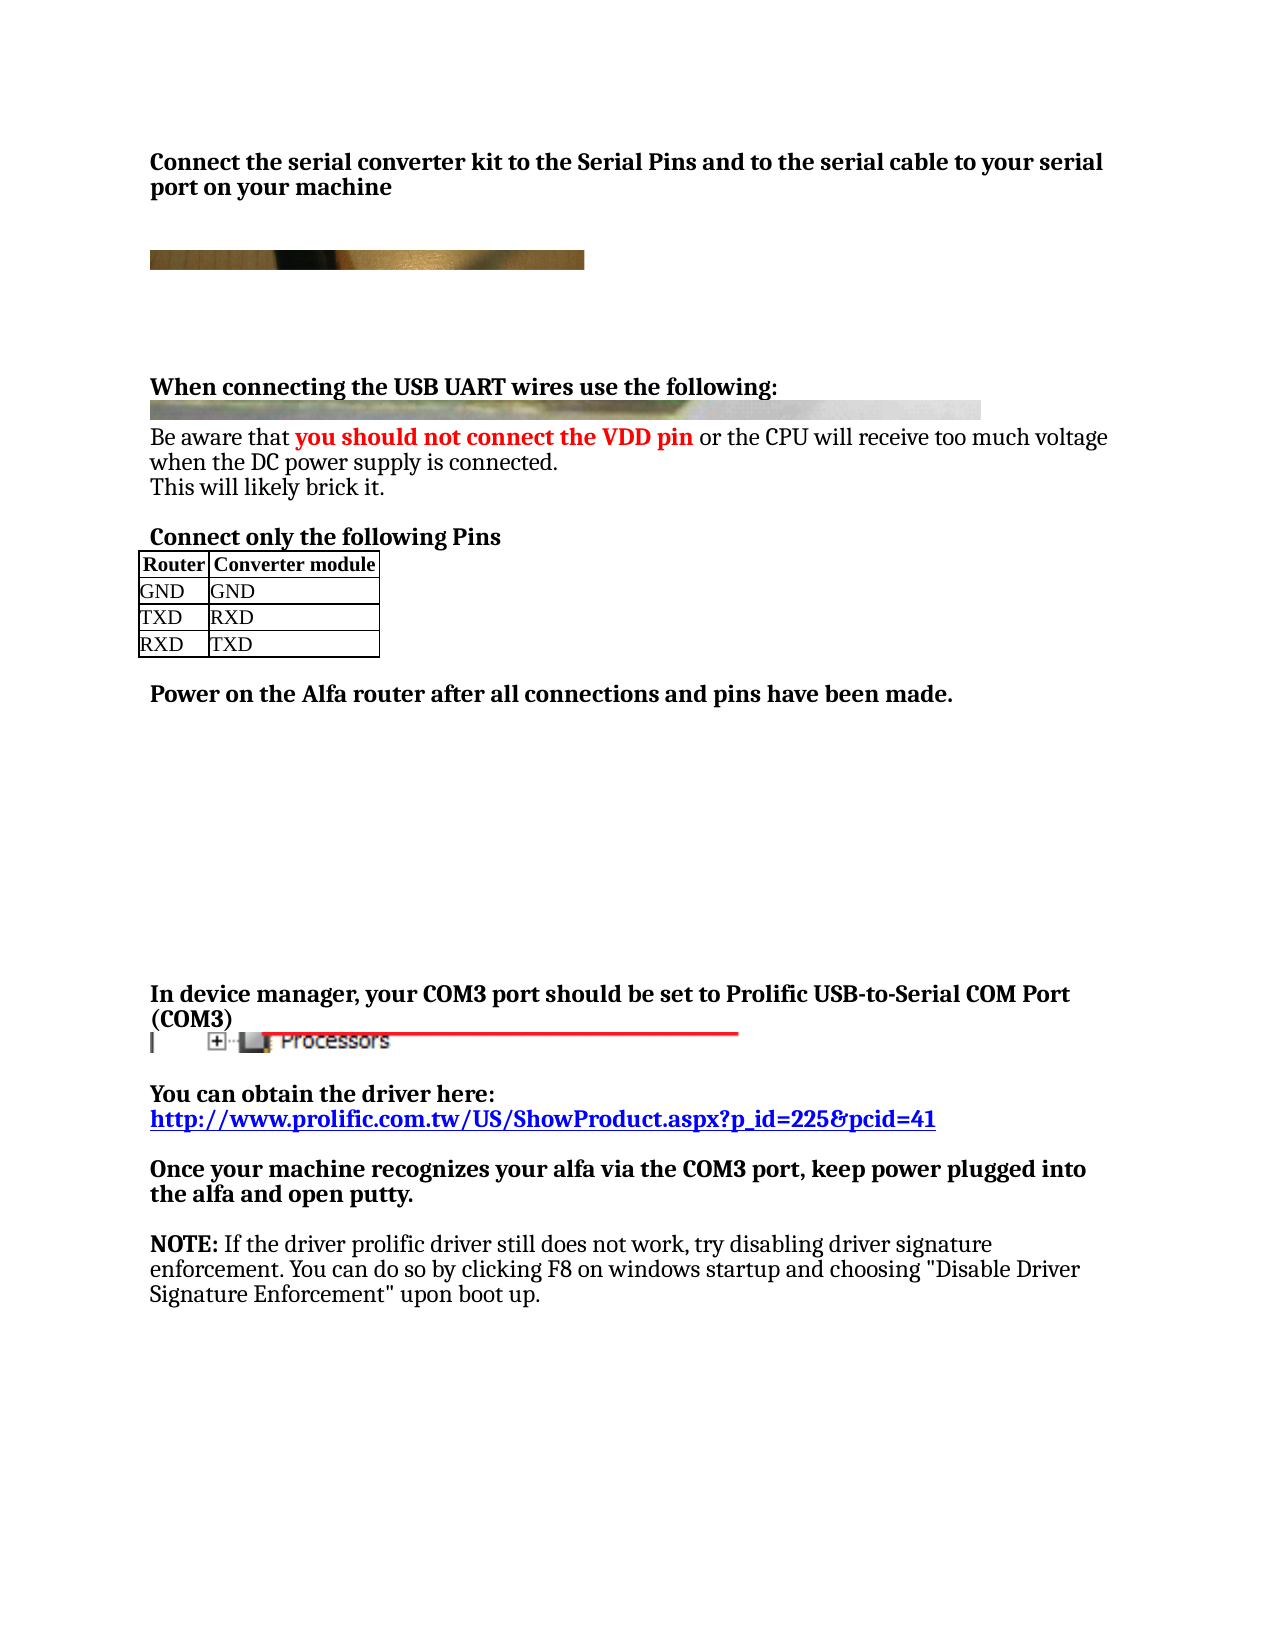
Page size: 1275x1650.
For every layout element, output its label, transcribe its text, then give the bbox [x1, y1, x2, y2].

table_cell TXD [140, 605, 208, 630]
text In device manager, your COM3 port should be set to Prolific USB-to-Serial COM Port (COM3) [150, 983, 1125, 1033]
text When connecting the USB UART wires use the following: [150, 375, 1125, 400]
table_header Router [140, 552, 208, 577]
text Connect the serial converter kit to the Serial Pins and to the serial cable to your serial port on your machine [150, 150, 1125, 200]
text Be aware that you should not connect the VDD pin or the CPU will receive too much voltage when the DC power supply is connected. This will likely brick it. [150, 425, 1125, 500]
table_cell GND [140, 578, 208, 603]
text Once your machine recognizes your alfa via the COM3 port, keep power plugged into the alfa and open putty. [150, 1158, 1125, 1208]
table_cell RXD [210, 605, 379, 630]
table_cell RXD [140, 631, 208, 656]
table_header Converter module [210, 552, 379, 577]
table_cell GND [210, 578, 379, 603]
text http://www.prolific.com.tw/US/ShowProduct.aspx?p_id=225HYPERLINK "http://www.prolific.com.tw/US/ShowProduct.aspx?p_id=225&pcid=41"&HYPERLINK "http://www.prolific.com.tw/US/ShowProduct.aspx?p_id=225&pcid=41"pcid=41 [150, 1108, 1125, 1133]
text You can obtain the driver here: [150, 1083, 1125, 1108]
table_cell TXD [210, 631, 379, 656]
text NOTE: If the driver prolific driver still does not work, try disabling driver signature enforcement. You can do so by clicking F8 on windows startup and choosing "Disable Driver Signature Enforcement" upon boot up. [150, 1233, 1125, 1308]
text Power on the Alfa router after all connections and pins have been made. [150, 683, 1125, 708]
text Connect only the following Pins [150, 525, 1125, 550]
